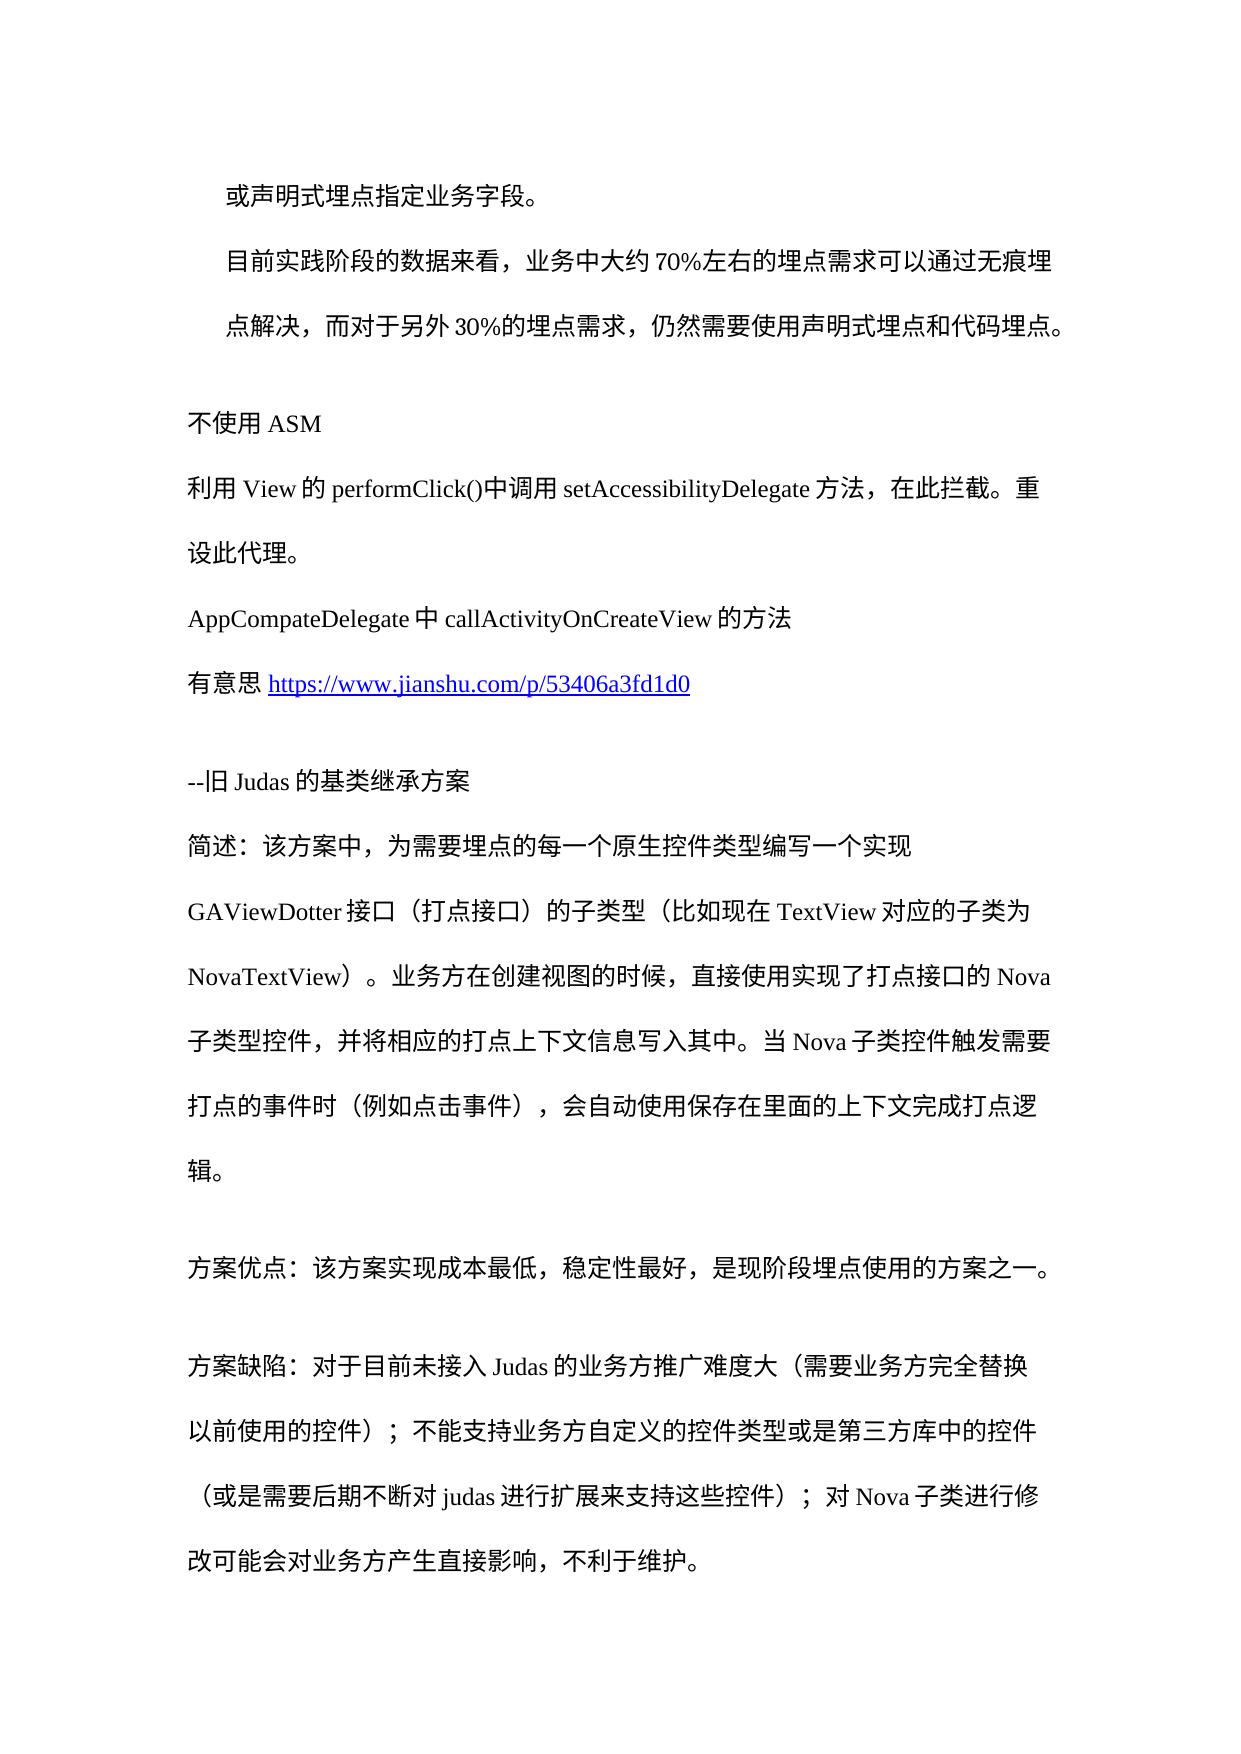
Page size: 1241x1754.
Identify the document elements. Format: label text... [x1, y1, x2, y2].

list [187, 162, 1053, 227]
list 目前实践阶段的数据来看，业务中大约70%左右的埋点需求可以通过无痕埋点解决，而对于另外30%的埋点需求，仍然需要使用声明式埋点和代码埋点。 [225, 227, 1053, 357]
text --旧Judas的基类继承方案 [187, 747, 1053, 812]
text 方案优点：该方案实现成本最低，稳定性最好，是现阶段埋点使用的方案之一。 [187, 1234, 1053, 1299]
text 有意思 https://www.jianshu.com/p/53406a3fd1d0 [187, 649, 1053, 714]
text 简述：该方案中，为需要埋点的每一个原生控件类型编写一个实现GAViewDotter接口（打点接口）的子类型（比如现在TextView对应的子类为NovaTextView）。业务方在创建视图的时候，直接使用实现了打点接口的Nova子类型控件，并将相应的打点上下文信息写入其中。当Nova子类控件触发需要打点的事件时（例如点击事件），会自动使用保存在里面的上下文完成打点逻辑。 [187, 812, 1053, 1202]
text AppCompateDelegate中callActivityOnCreateView的方法 [187, 584, 1053, 649]
text 利用View的performClick()中调用setAccessibilityDelegate方法，在此拦截。重设此代理。 [187, 454, 1053, 584]
text 方案缺陷：对于目前未接入Judas的业务方推广难度大（需要业务方完全替换以前使用的控件）；不能支持业务方自定义的控件类型或是第三方库中的控件（或是需要后期不断对judas进行扩展来支持这些控件）；对Nova子类进行修改可能会对业务方产生直接影响，不利于维护。 [187, 1332, 1053, 1592]
text 不使用ASM [187, 389, 1053, 454]
